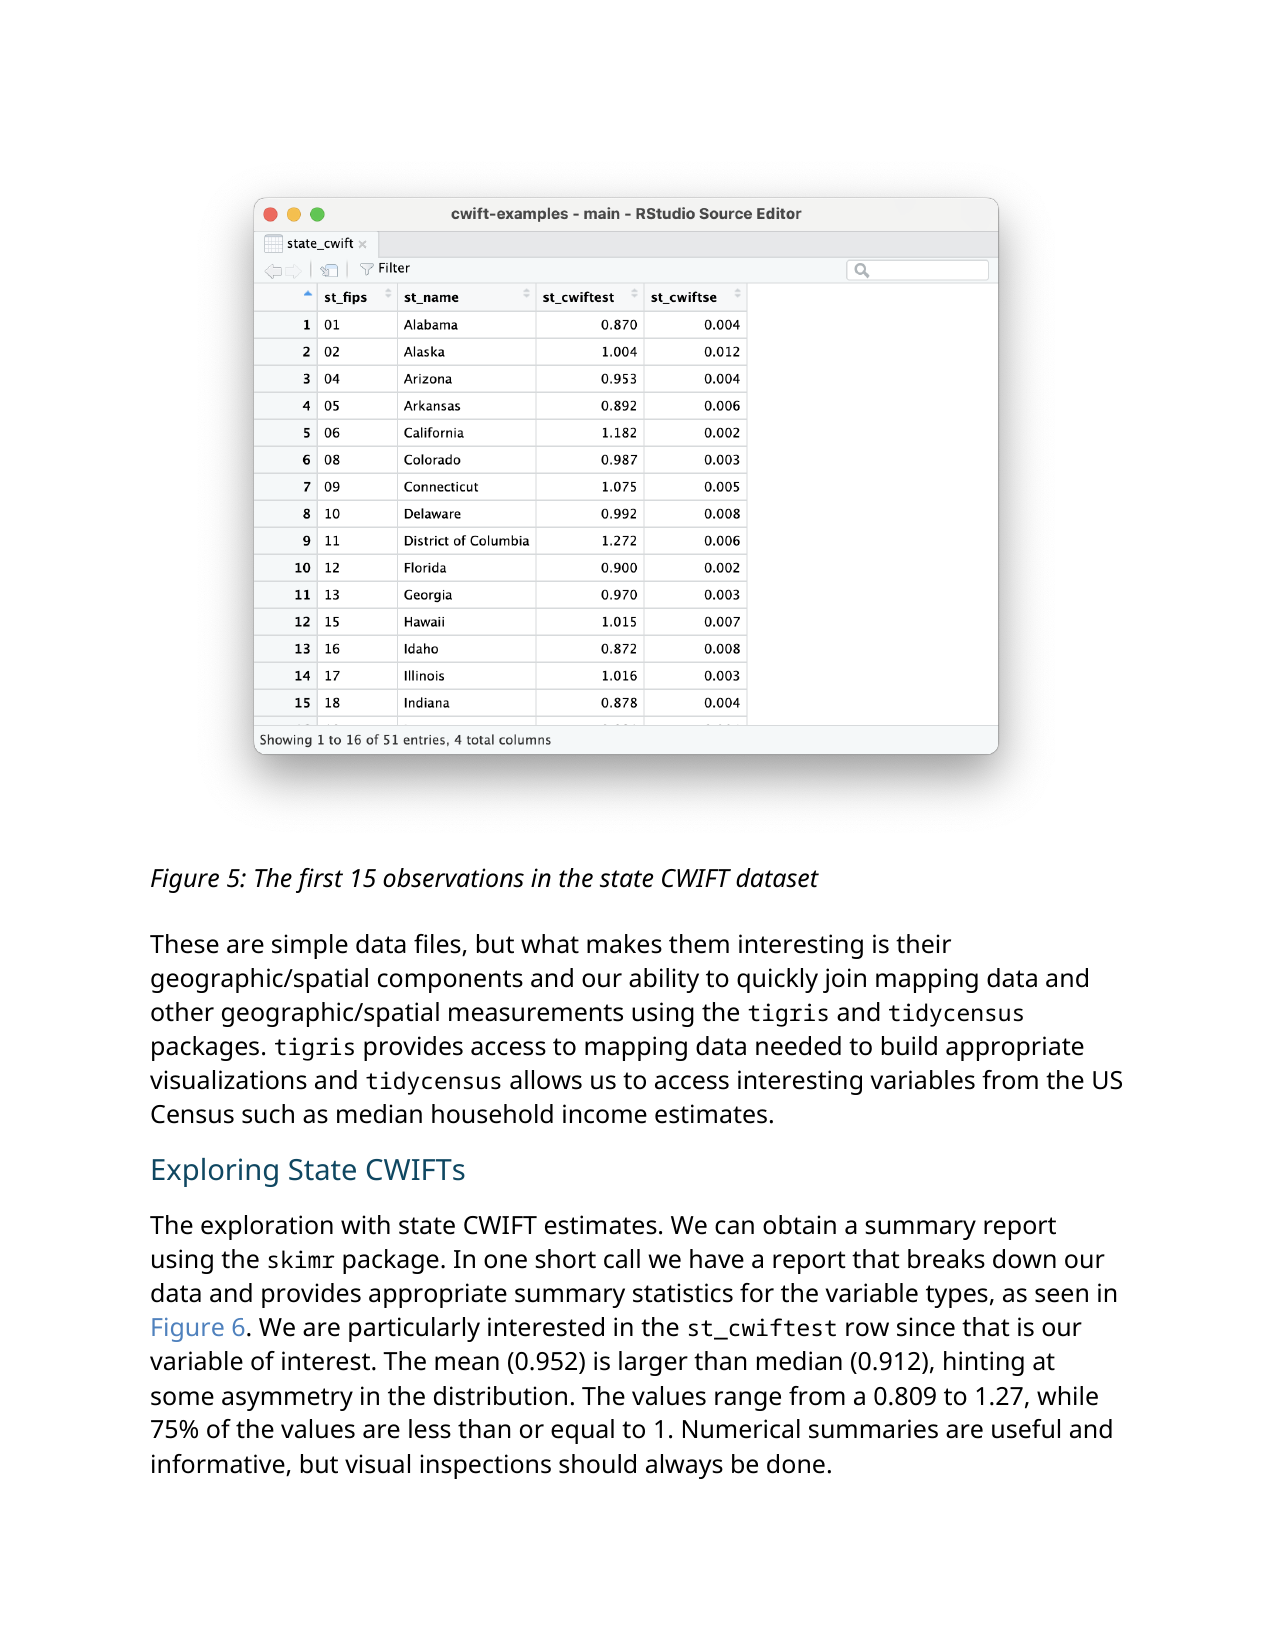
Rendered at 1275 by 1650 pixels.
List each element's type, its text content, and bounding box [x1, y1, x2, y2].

text The exploration with state CWIFT estimates. We can obtain a summary report using the skimr package. In one short call we have a report that breaks down our data and provides appropriate summary statistics for the variable types, as seen in Figure 6. We are particularly interested in the st_cwiftest row since that is our variable of interest. The mean (0.952) is larger than median (0.912), hinting at some asymmetry in the distribution. The values range from a 0.809 to 1.27, while 75% of the values are less than or equal to 1. Numerical summaries are useful and informative, but visual inspections should always be done. [150, 1208, 1125, 1480]
subtitle Exploring State CWIFTs [150, 1149, 1125, 1189]
text These are simple data files, but what makes them interesting is their geographic/spatial components and our ability to quickly join mapping data and other geographic/spatial measurements using the tigris and tidycensus packages. tigris provides access to mapping data needed to build appropriate visualizations and tidycensus allows us to access interesting variables from the US Census such as median household income estimates. [150, 926, 1125, 1131]
table_header Figure 5: The first 15 observations in the state CWIFT dataset [139, 150, 1114, 907]
picture [188, 153, 1064, 841]
